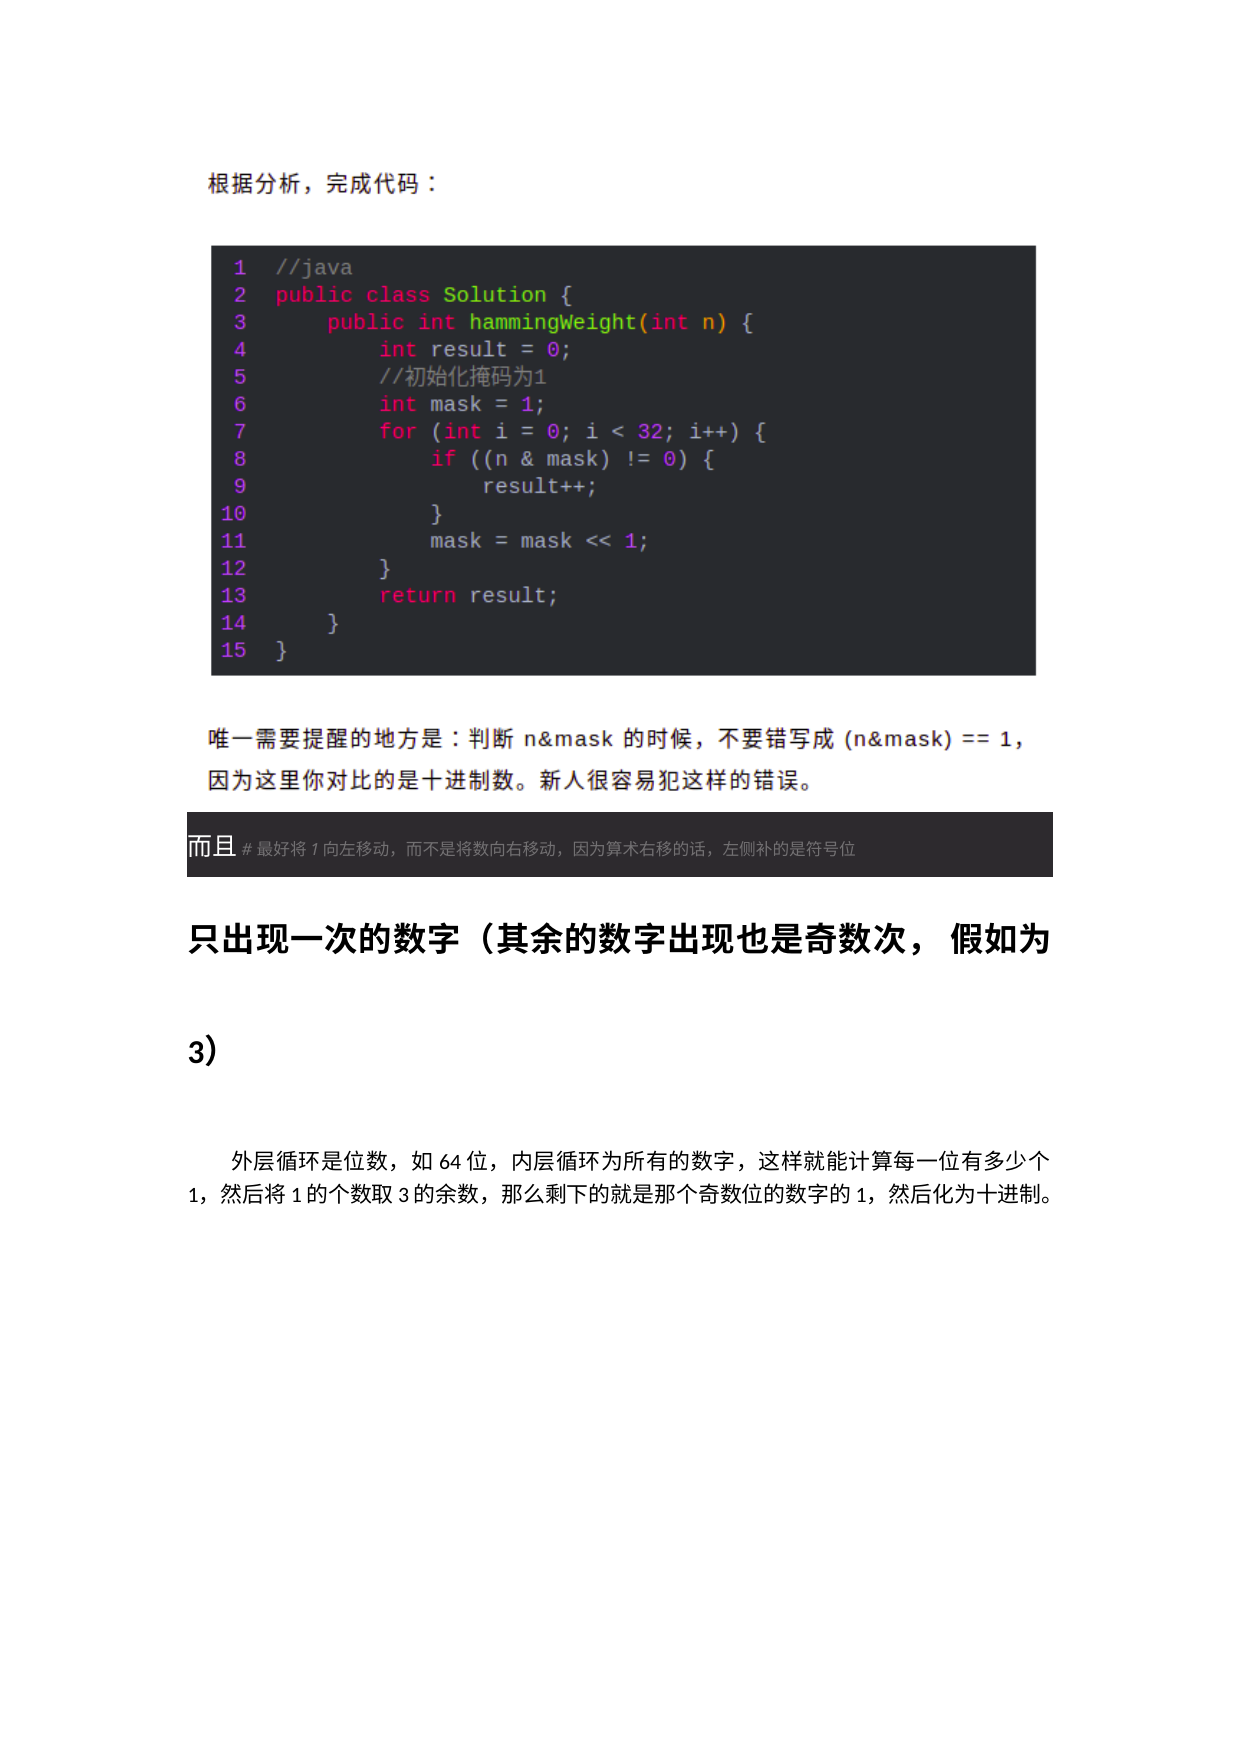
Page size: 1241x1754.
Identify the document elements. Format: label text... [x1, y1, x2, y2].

picture [187, 162, 1052, 811]
text 而且 # 最好将1向左移动，而不是将数向右移动，因为算术右移的话，左侧补的是符号位 [187, 812, 1053, 877]
text 外层循环是位数，如64位，内层循环为所有的数字，这样就能计算每一位有多少个1，然后将1的个数取3的余数，那么剩下的就是那个奇数位的数字的1，然后化为十进制。 [187, 1144, 1053, 1209]
subtitle 只出现一次的数字（其余的数字出现也是奇数次， 假如为3） [187, 904, 1053, 1081]
